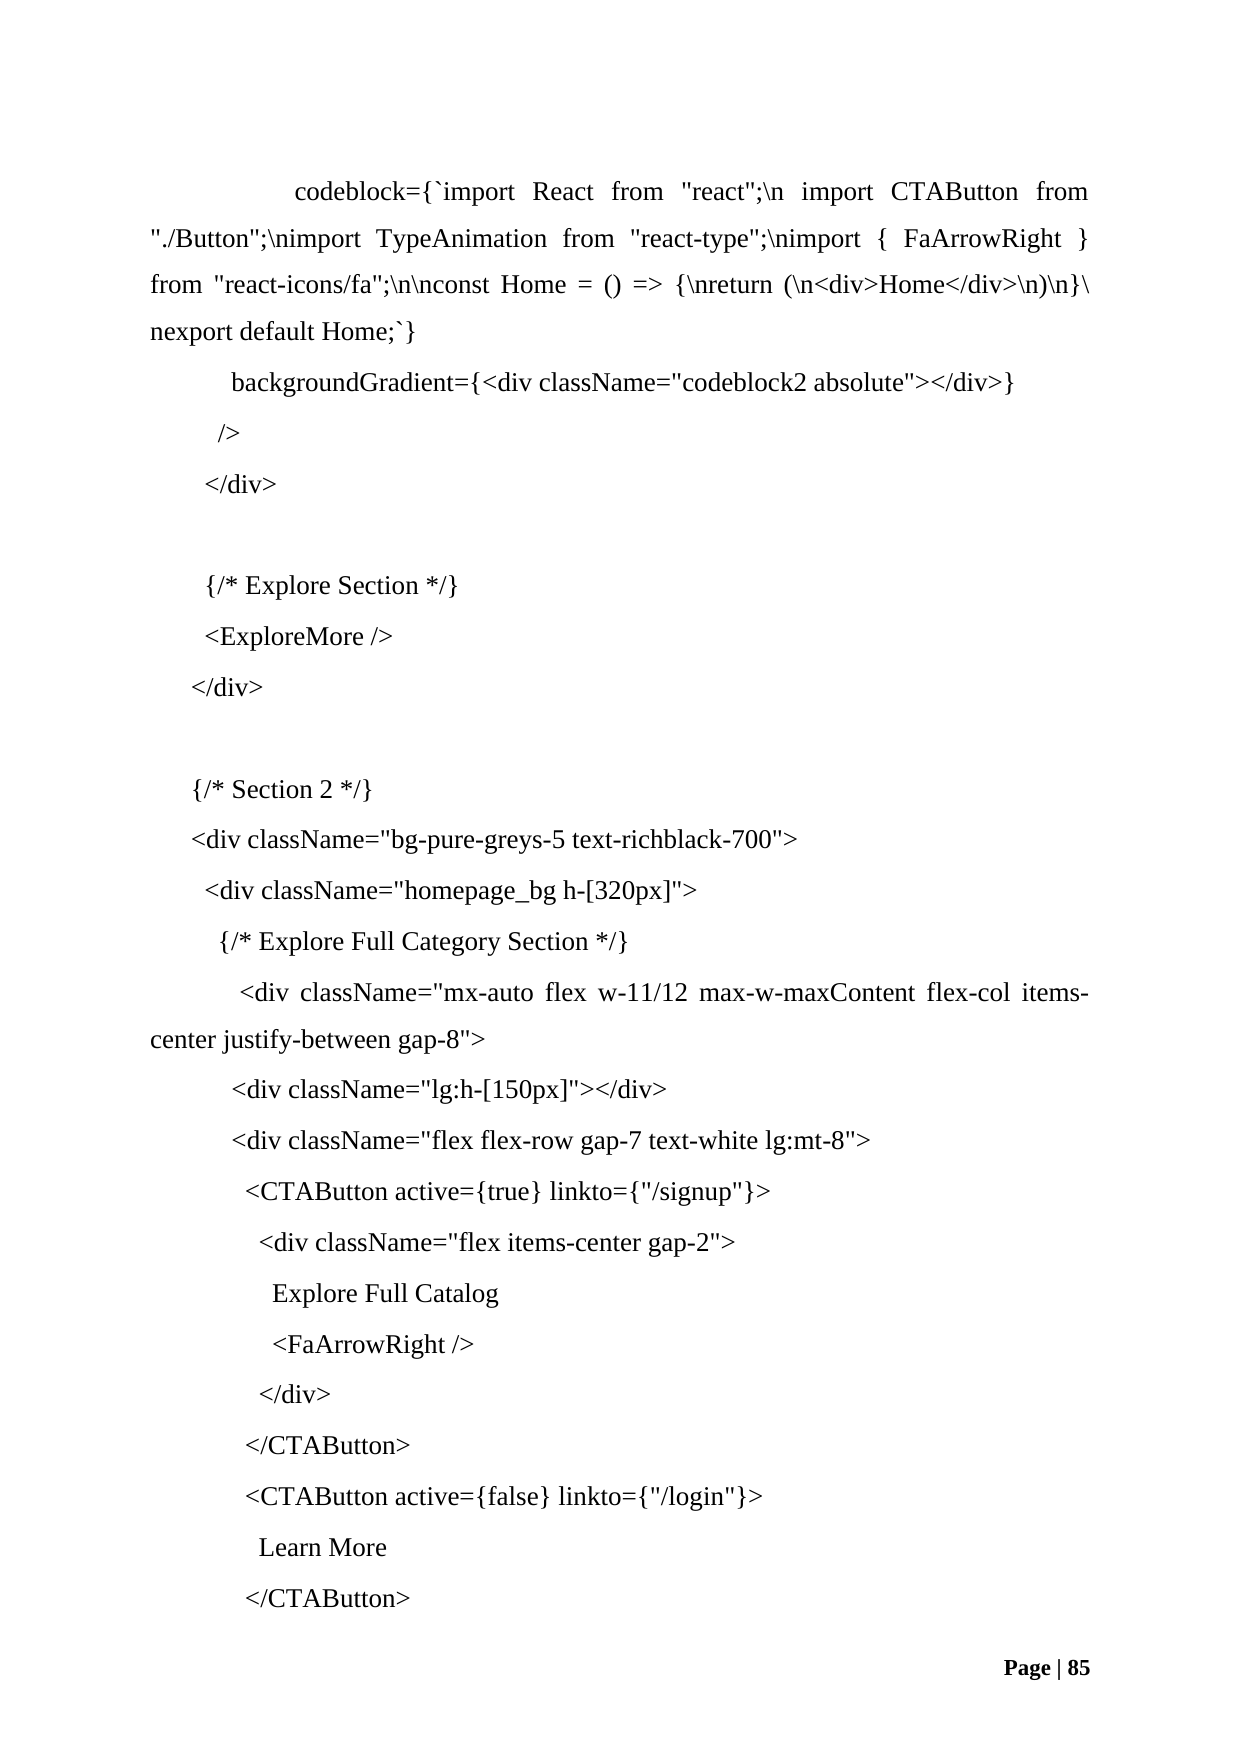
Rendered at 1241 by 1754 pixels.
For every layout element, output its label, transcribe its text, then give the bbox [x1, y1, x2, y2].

subtitle /> [150, 417, 1090, 448]
subtitle <div className="mx-auto flex w-11/12 max-w-maxContent flex-col items-center justify-between gap-8"> [150, 976, 1090, 1054]
subtitle <FaArrowRight /> [150, 1328, 1090, 1359]
subtitle Learn More [150, 1531, 1090, 1562]
subtitle <CTAButton active={false} linkto={"/login"}> [150, 1480, 1090, 1511]
subtitle </CTAButton> [150, 1429, 1090, 1461]
subtitle codeblock={`import React from "react";\n import CTAButton from "./Button";\nimport TypeAnimation from "react-type";\nimport { FaArrowRight } from "react-icons/fa";\n\nconst Home = () => {\nreturn (\n<div>Home</div>\n)\n}\nexport default Home;`} [150, 175, 1090, 346]
subtitle </div> [150, 1379, 1090, 1410]
subtitle <div className="bg-pure-greys-5 text-richblack-700"> [150, 824, 1090, 855]
subtitle <div className="flex items-center gap-2"> [150, 1226, 1090, 1257]
subtitle <div className="flex flex-row gap-7 text-white lg:mt-8"> [150, 1124, 1090, 1156]
subtitle <div className="homepage_bg h-[320px]"> [150, 874, 1090, 906]
subtitle <div className="lg:h-[150px]"></div> [150, 1074, 1090, 1105]
subtitle <CTAButton active={true} linkto={"/signup"}> [150, 1175, 1090, 1206]
subtitle {/* Explore Full Category Section */} [150, 925, 1090, 956]
subtitle backgroundGradient={<div className="codeblock2 absolute"></div>} [150, 366, 1090, 397]
subtitle Explore Full Catalog [150, 1277, 1090, 1308]
subtitle {/* Explore Section */} [150, 569, 1090, 601]
subtitle </div> [150, 468, 1090, 499]
subtitle {/* Section 2 */} [150, 773, 1090, 804]
subtitle </CTAButton> [150, 1582, 1090, 1613]
subtitle <ExploreMore /> [150, 620, 1090, 651]
subtitle </div> [150, 671, 1090, 702]
